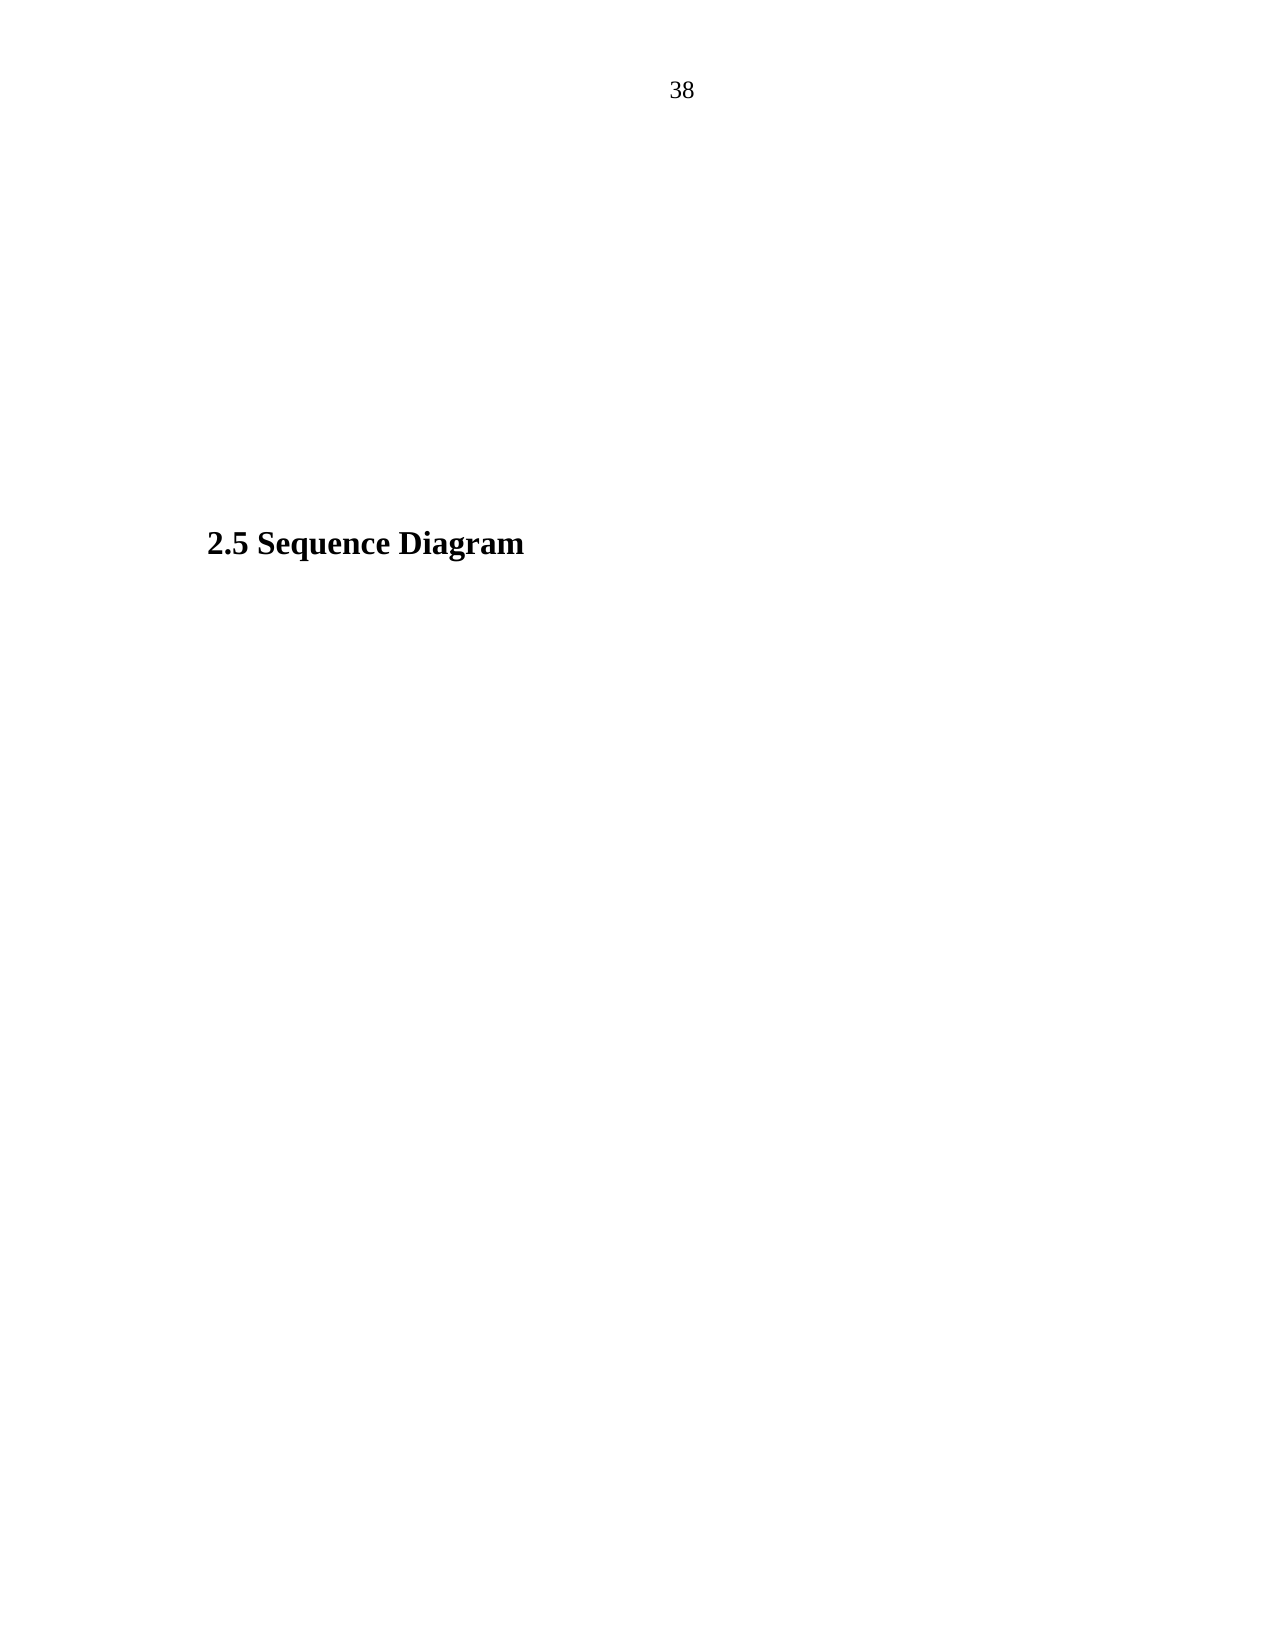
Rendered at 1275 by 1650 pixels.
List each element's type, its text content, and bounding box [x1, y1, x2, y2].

text 2.5 Sequence Diagram [207, 523, 1157, 561]
